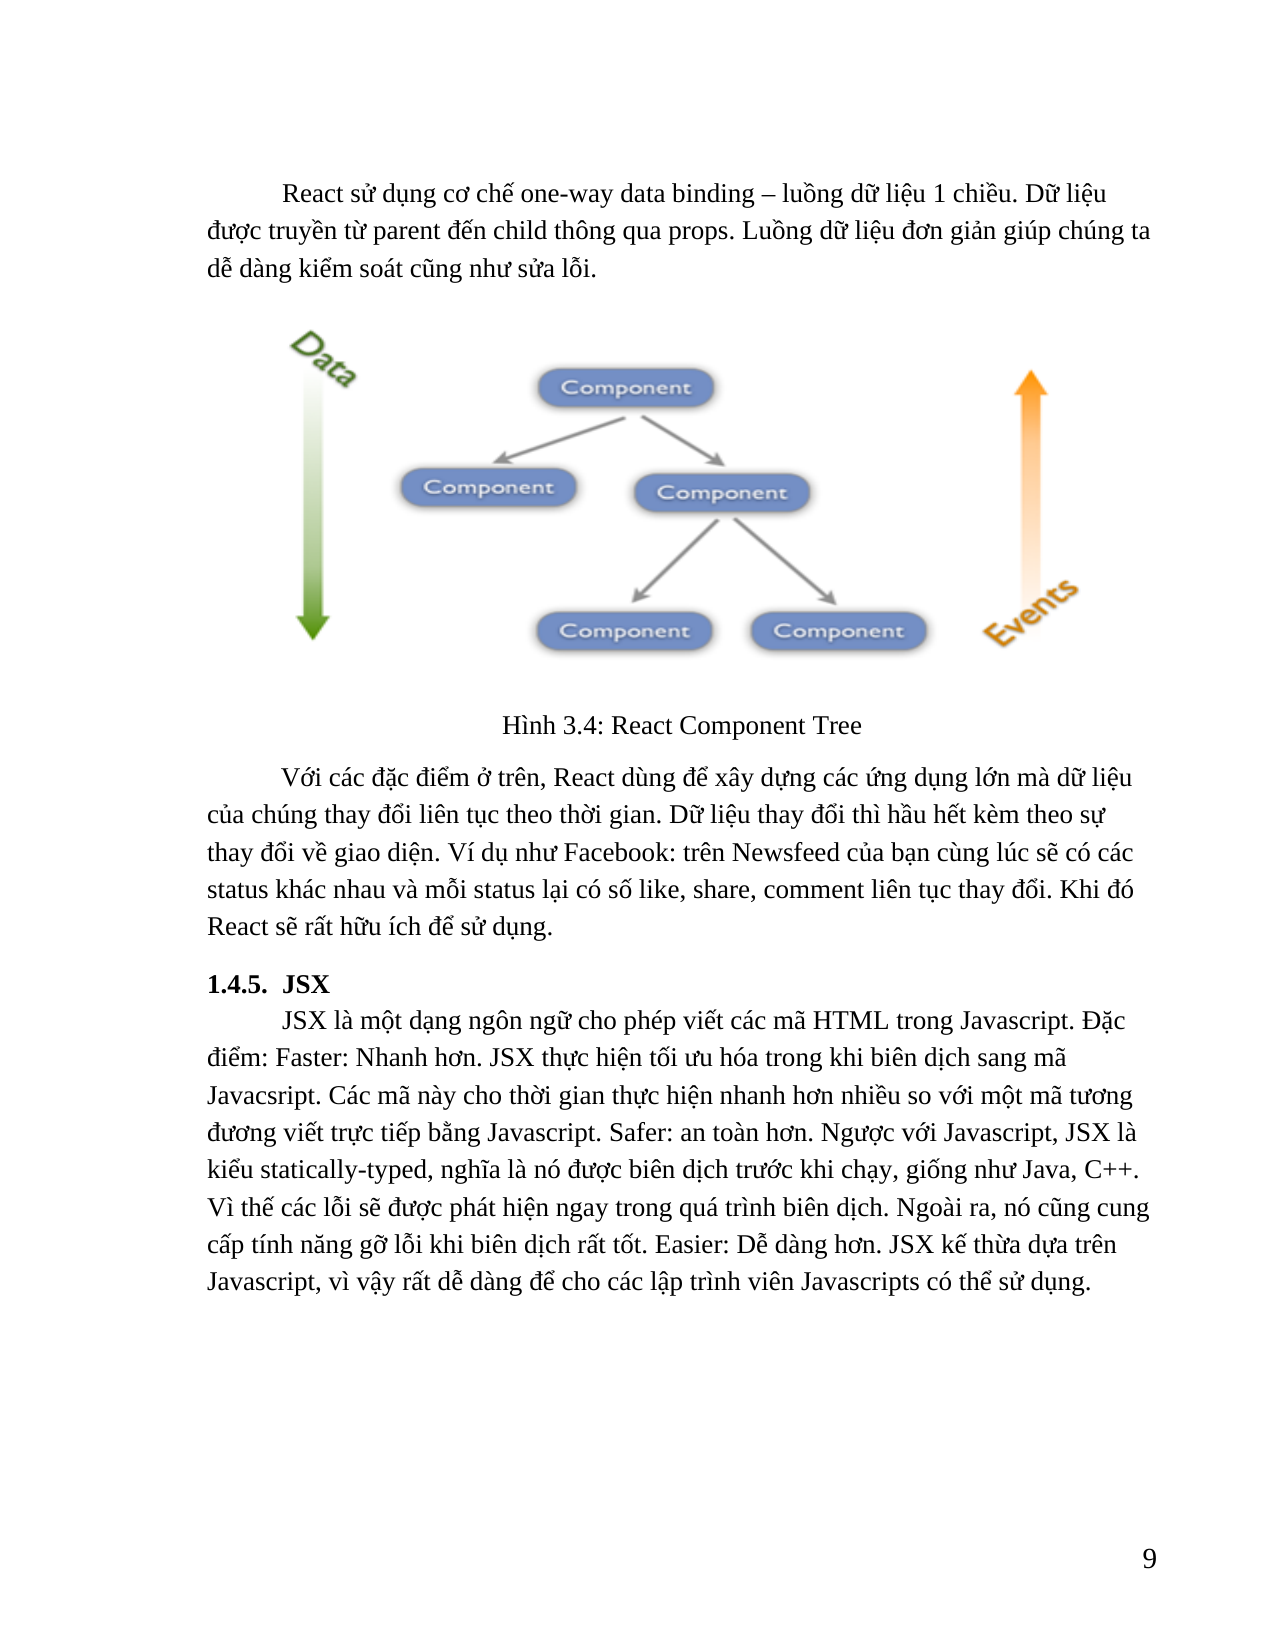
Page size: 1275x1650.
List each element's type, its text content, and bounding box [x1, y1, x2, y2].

picture [280, 310, 1104, 682]
subtitle JSX [207, 968, 1157, 1000]
text React sử dụng cơ chế one-way data binding – luồng dữ liệu 1 chiều. Dữ liệu được truyền từ parent đến child thông qua props. Luồng dữ liệu đơn giản giúp chúng ta dễ dàng kiểm soát cũng như sửa lỗi. [207, 177, 1157, 283]
text Hình 3.4: React Component Tree [207, 709, 1157, 740]
text JSX là một dạng ngôn ngữ cho phép viết các mã HTML trong Javascript. Đặc điểm: Faster: Nhanh hơn. JSX thực hiện tối ưu hóa trong khi biên dịch sang mã Javacsript. Các mã này cho thời gian thực hiện nhanh hơn nhiều so với một mã tương đương viết trực tiếp bằng Javascript. Safer: an toàn hơn. Ngược với Javascript, JSX là kiểu statically-typed, nghĩa là nó được biên dịch trước khi chạy, giống như Java, C++. Vì thế các lỗi sẽ được phát hiện ngay trong quá trình biên dịch. Ngoài ra, nó cũng cung cấp tính năng gỡ lỗi khi biên dịch rất tốt. Easier: Dễ dàng hơn. JSX kế thừa dựa trên Javascript, vì vậy rất dễ dàng để cho các lập trình viên Javascripts có thể sử dụng. [207, 1004, 1157, 1296]
text Với các đặc điểm ở trên, React dùng để xây dựng các ứng dụng lớn mà dữ liệu của chúng thay đổi liên tục theo thời gian. Dữ liệu thay đổi thì hầu hết kèm theo sự thay đổi về giao diện. Ví dụ như Facebook: trên Newsfeed của bạn cùng lúc sẽ có các status khác nhau và mỗi status lại có số like, share, comment liên tục thay đổi. Khi đó React sẽ rất hữu ích để sử dụng. [207, 761, 1157, 942]
